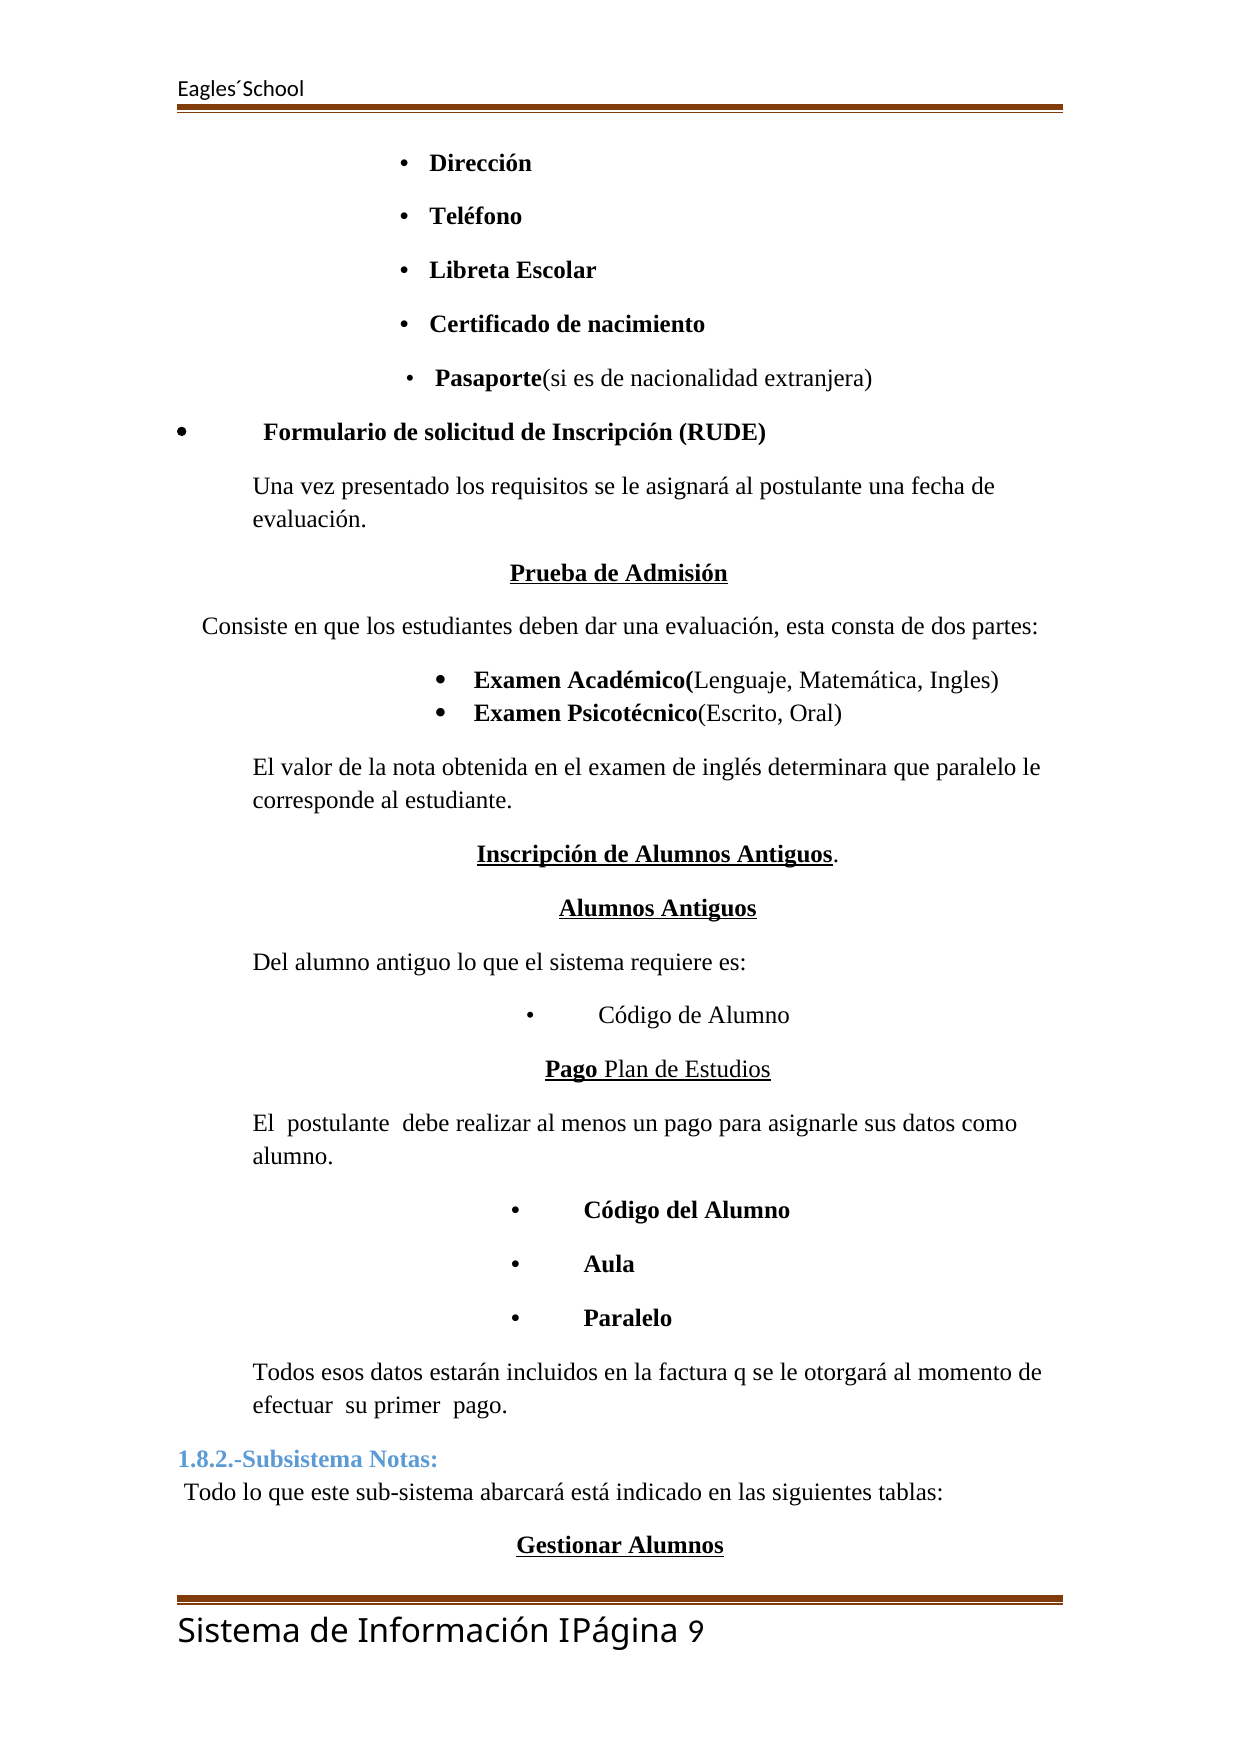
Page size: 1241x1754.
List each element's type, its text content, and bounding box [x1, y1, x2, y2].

text Pago Plan de Estudios [252, 1054, 1063, 1083]
text El postulante debe realizar al menos un pago para asignarle sus datos como alumno. [252, 1108, 1063, 1170]
subtitle 1.8.2.-Subsistema Notas: [177, 1444, 1063, 1472]
list Formulario de solicitud de Inscripción (RUDE) [177, 417, 1063, 446]
text Todos esos datos estarán incluidos en la factura q se le otorgará al momento de efectuar su primer pago. [252, 1357, 1063, 1418]
list Certificado de nacimiento [215, 309, 1063, 338]
text Una vez presentado los requisitos se le asignará al postulante una fecha de evaluación. [252, 471, 1063, 532]
list Teléfono [215, 201, 1063, 230]
list Dirección [215, 148, 1063, 176]
text Alumnos Antiguos [252, 893, 1063, 922]
text • Código de Alumno [252, 1001, 1063, 1029]
text Todo lo que este sub-sistema abarcará está indicado en las siguientes tablas: [177, 1477, 1063, 1505]
text Prueba de Admisión [177, 558, 1063, 586]
list Examen Académico(Lenguaje, Matemática, Ingles) [436, 665, 1063, 694]
list Examen Psicotécnico(Escrito, Oral) [436, 698, 1063, 727]
text • Aula [252, 1249, 1063, 1278]
text Inscripción de Alumnos Antiguos. [252, 839, 1063, 868]
text Consiste en que los estudiantes deben dar una evaluación, esta consta de dos partes: [177, 611, 1063, 640]
list Libreta Escolar [215, 255, 1063, 284]
text • Código del Alumno [252, 1195, 1063, 1224]
text Del alumno antiguo lo que el sistema requiere es: [252, 947, 1063, 976]
text Gestionar Alumnos [177, 1531, 1063, 1559]
text El valor de la nota obtenida en el examen de inglés determinara que paralelo le corresponde al estudiante. [252, 752, 1063, 814]
text • Paralelo [252, 1303, 1063, 1332]
list Pasaporte(si es de nacionalidad extranjera) [215, 363, 1063, 392]
